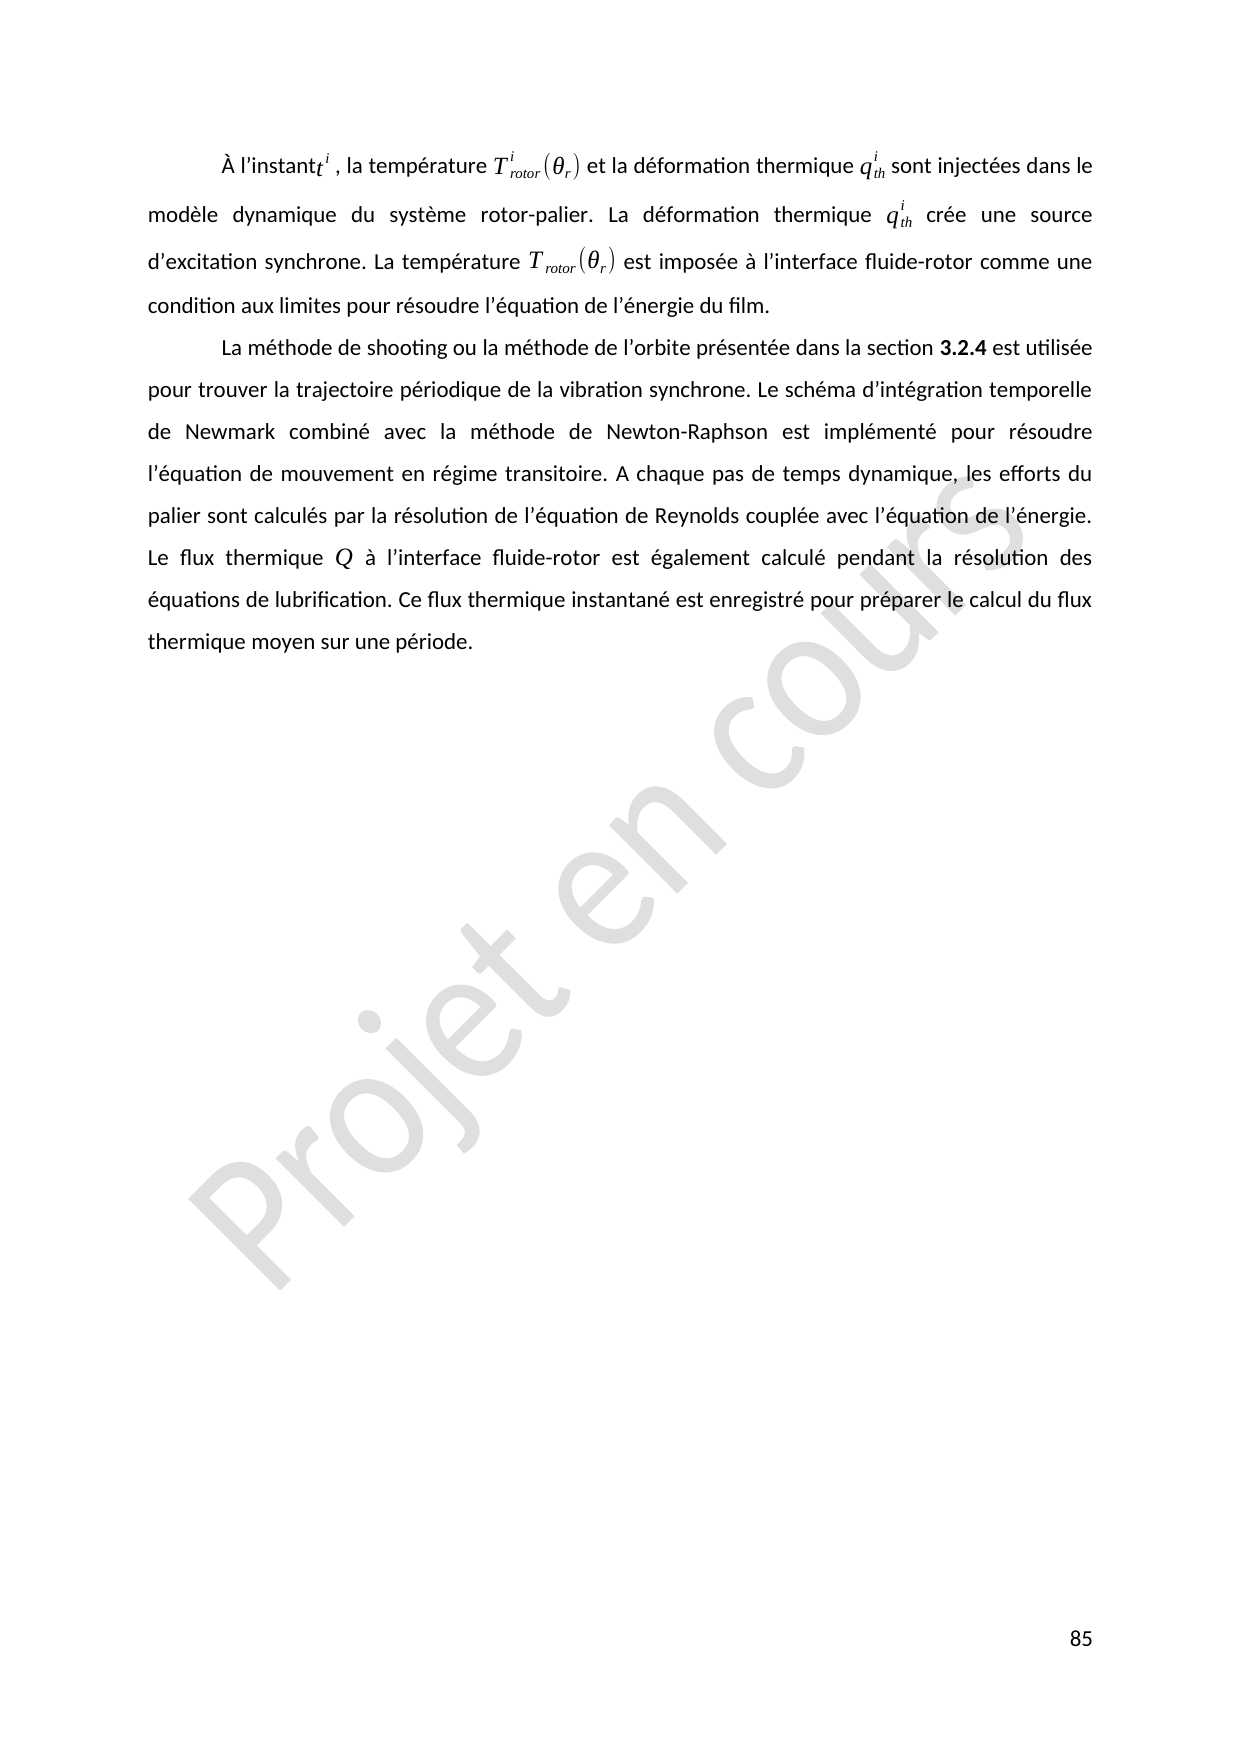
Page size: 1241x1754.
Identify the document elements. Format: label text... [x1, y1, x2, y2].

text À l’instant , la température et la déformation thermique sont injectées dans le modèle dynamique du système rotor-palier. La déformation thermique crée une source d’excitation synchrone. La température est imposée à l’interface fluide-rotor comme une condition aux limites pour résoudre l’équation de l’énergie du film. [148, 148, 1093, 319]
text La méthode de shooting ou la méthode de l’orbite présentée dans la section 3.2.4 est utilisée pour trouver la trajectoire périodique de la vibration synchrone. Le schéma d’intégration temporelle de Newmark combiné avec la méthode de Newton-Raphson est implémenté pour résoudre l’équation de mouvement en régime transitoire. A chaque pas de temps dynamique, les efforts du palier sont calculés par la résolution de l’équation de Reynolds couplée avec l’équation de l’énergie. Le flux thermique à l’interface fluide-rotor est également calculé pendant la résolution des équations de lubrification. Ce flux thermique instantané est enregistré pour préparer le calcul du flux thermique moyen sur une période. [148, 333, 1093, 655]
